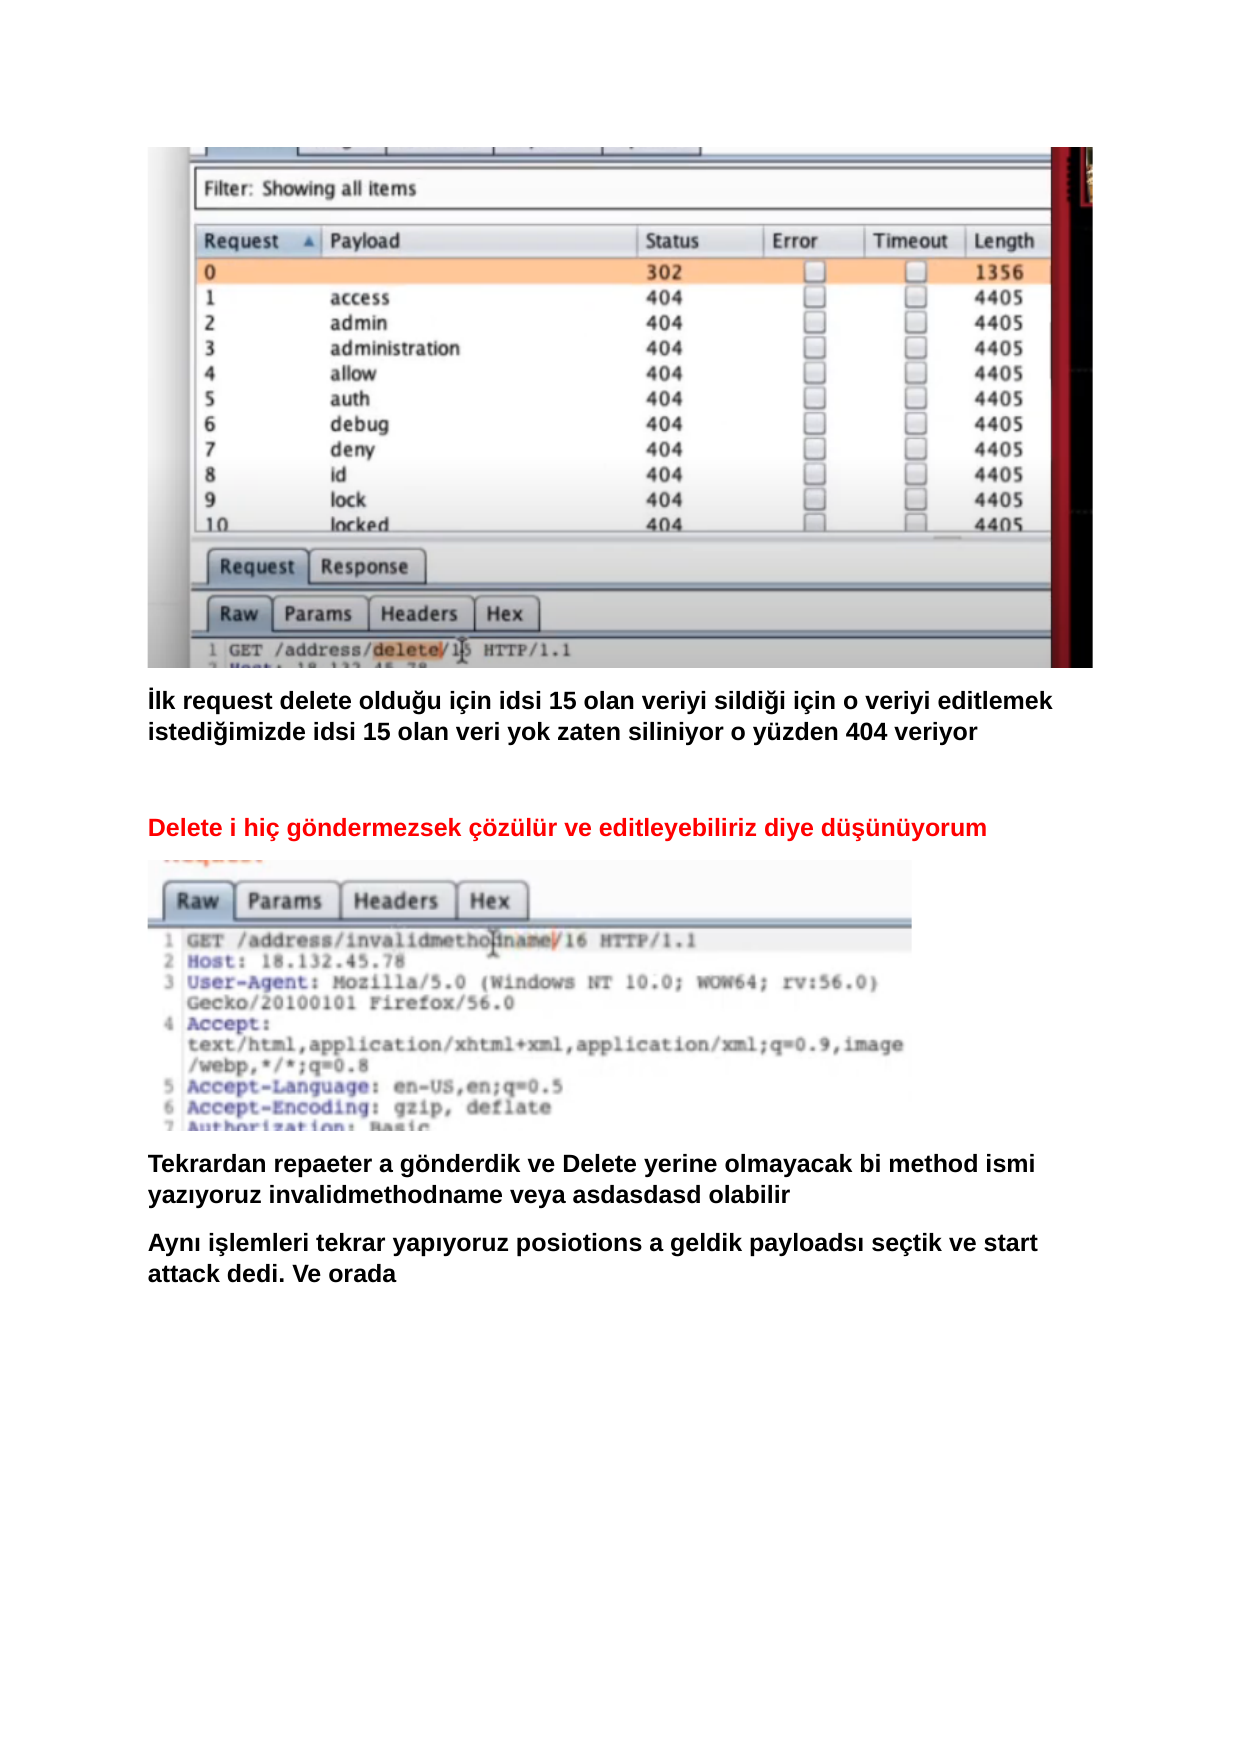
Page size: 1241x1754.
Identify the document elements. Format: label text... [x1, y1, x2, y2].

picture [147, 147, 1093, 668]
text Delete i hiç göndermezsek çözülür ve editleyebiliriz diye düşünüyorum [148, 813, 1093, 841]
text İlk request delete olduğu için idsi 15 olan veriyi sildiği için o veriyi editlemek istediğimizde idsi 15 olan veri yok zaten siliniyor o yüzden 404 veriyor [148, 686, 1093, 746]
text Tekrardan repaeter a gönderdik ve Delete yerine olmayacak bi method ismi yazıyoruz invalidmethodname veya asdasdasd olabilir [148, 1149, 1093, 1209]
text Aynı işlemleri tekrar yapıyoruz posiotions a geldik payloadsı seçtik ve start attack dedi. Ve orada [148, 1228, 1093, 1288]
picture [147, 860, 912, 1131]
